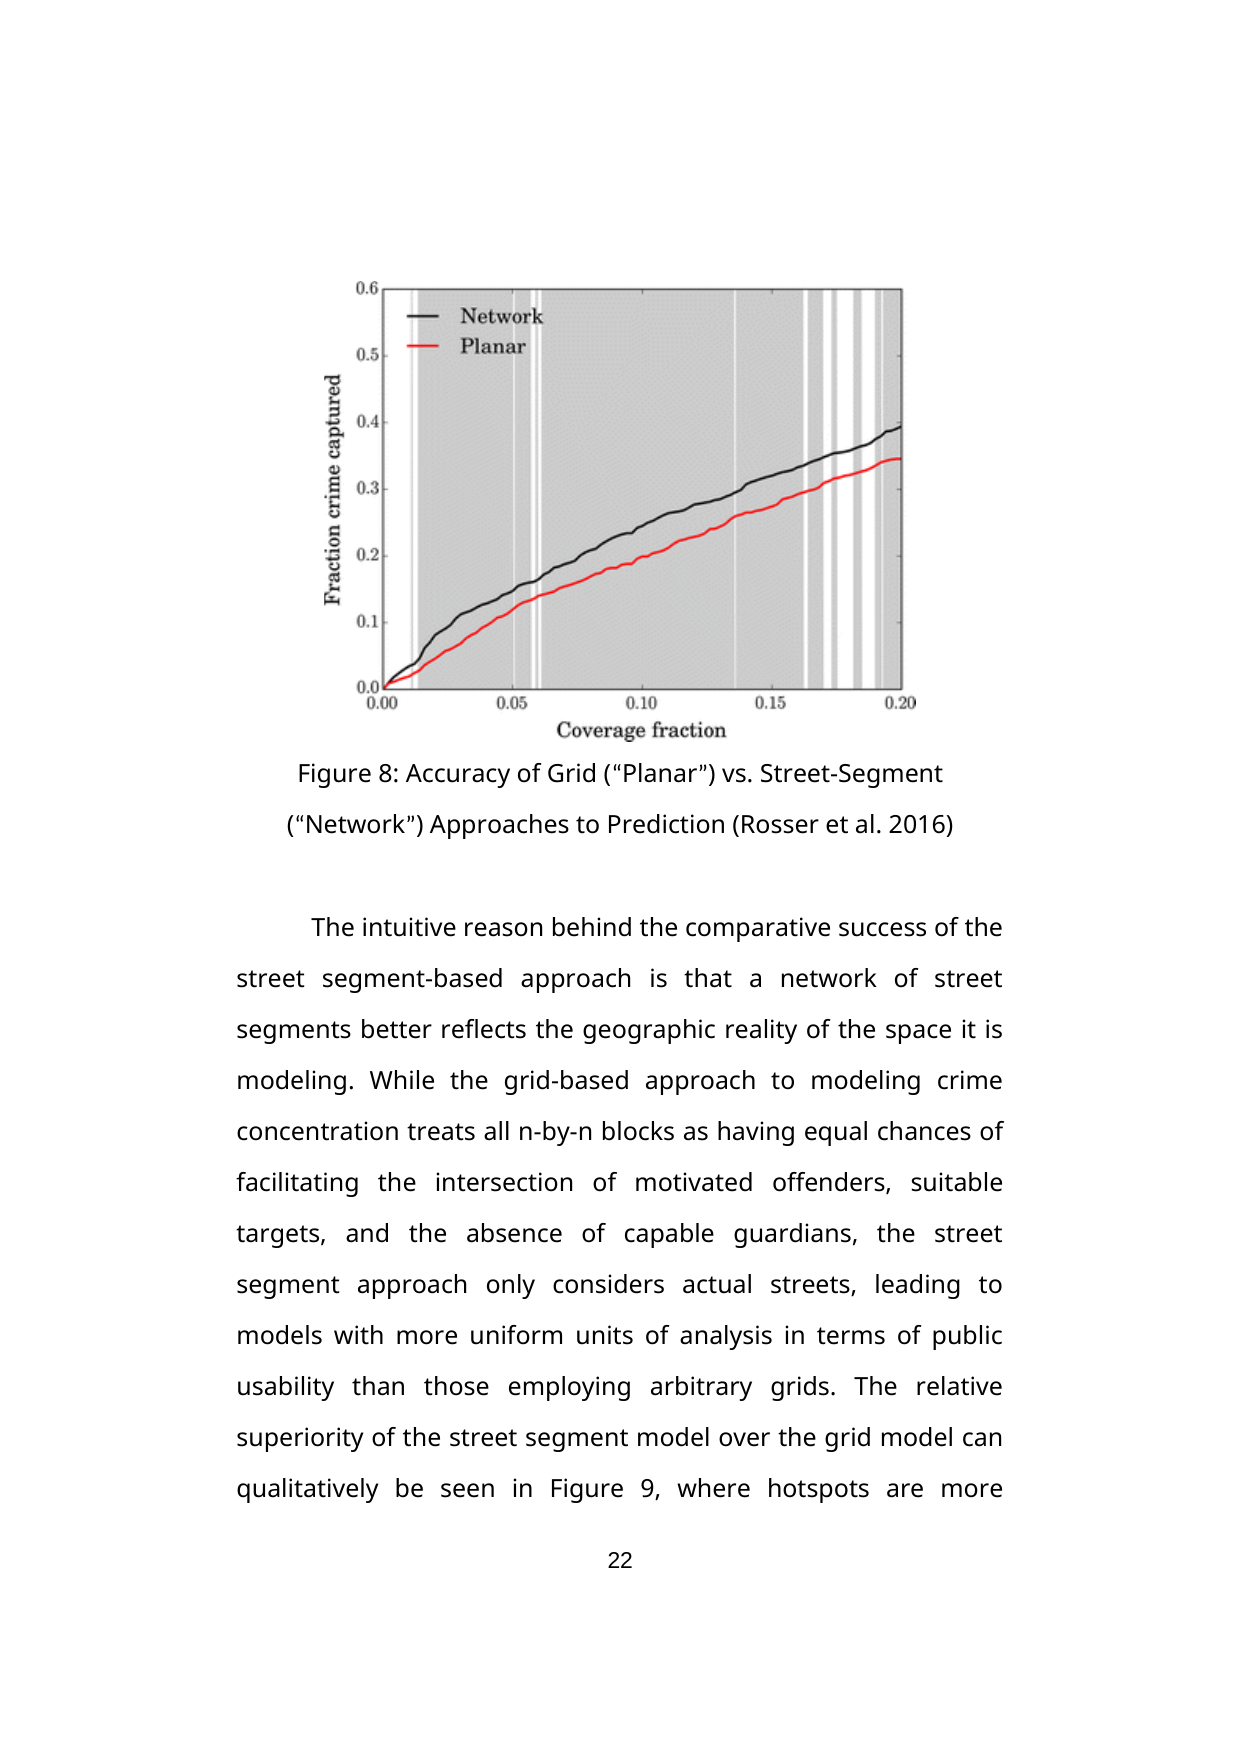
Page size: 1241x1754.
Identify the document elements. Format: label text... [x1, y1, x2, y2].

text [236, 909, 1004, 1505]
text Figure 8: Accuracy of Grid (“Planar”) vs. Street-Segment (“Network”) Approaches to Prediction (Rosser et al. 2016) [236, 756, 1004, 841]
picture [324, 281, 916, 742]
